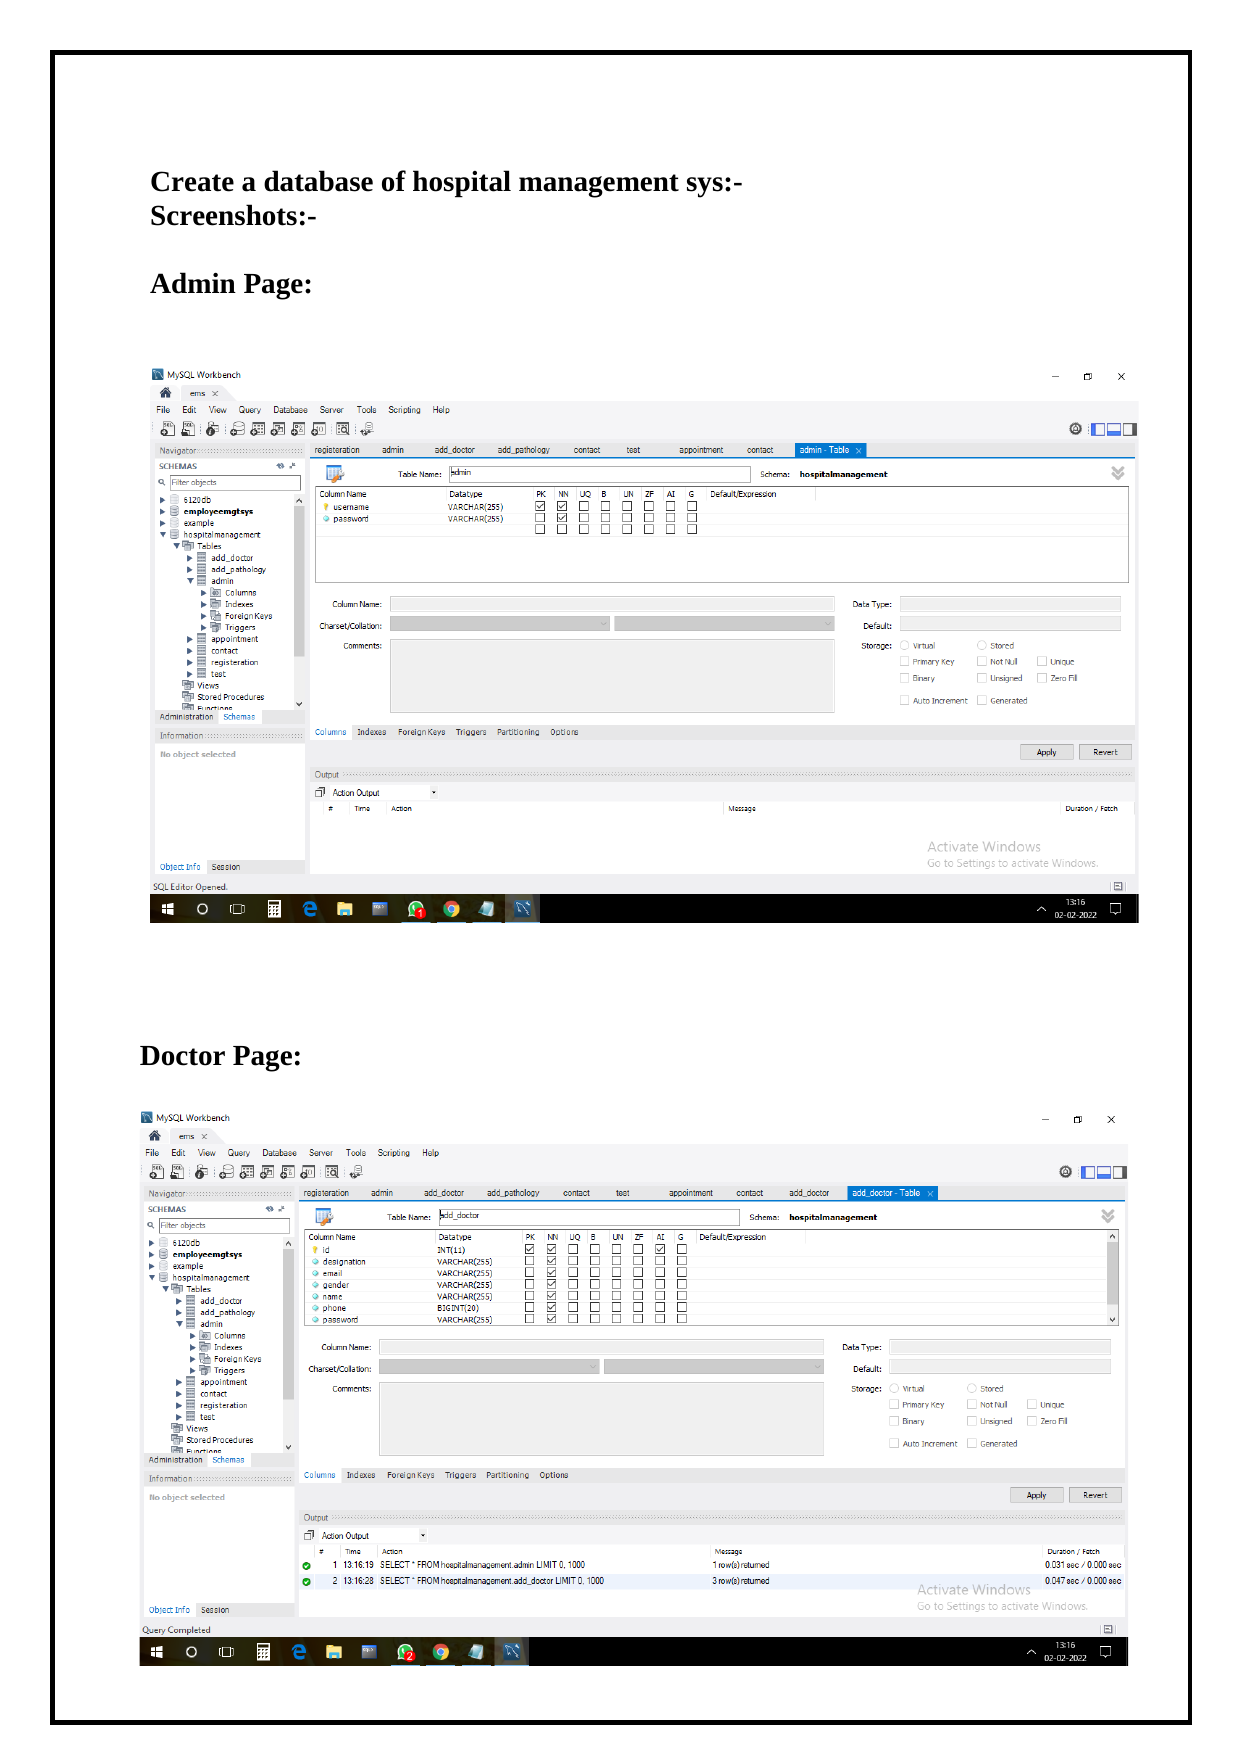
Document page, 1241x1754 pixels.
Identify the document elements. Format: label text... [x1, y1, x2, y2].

text Doctor Page: [139, 1038, 1128, 1071]
subtitle Screenshots:- [150, 198, 1128, 232]
text Admin Page: [150, 266, 1128, 300]
picture [150, 367, 1139, 923]
picture [139, 1109, 1129, 1666]
subtitle Create a database of hospital management sys:- [150, 164, 1128, 198]
